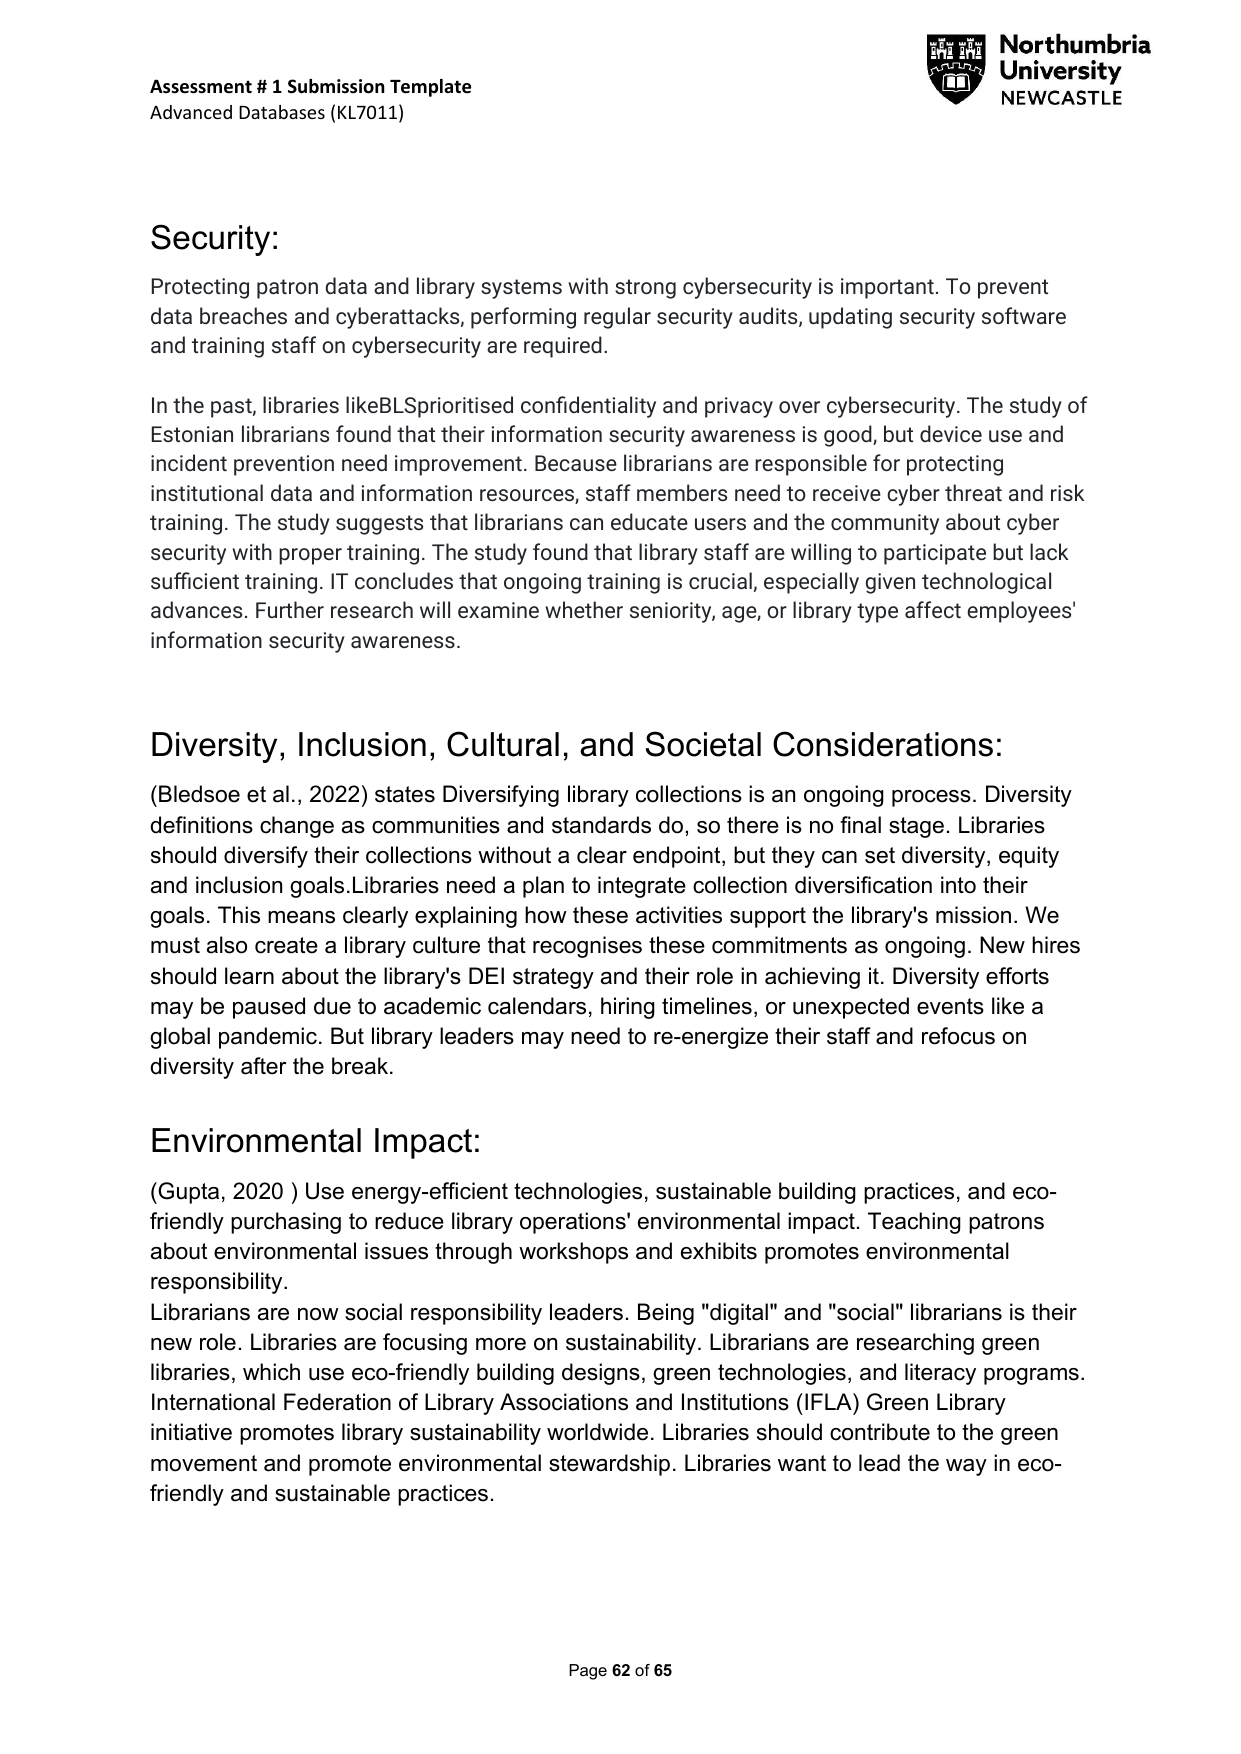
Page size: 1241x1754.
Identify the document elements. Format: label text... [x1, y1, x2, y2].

text (Bledsoe et al., 2022) states Diversifying library collections is an ongoing process. Diversity definitions change as communities and standards do, so there is no final stage. Libraries should diversify their collections without a clear endpoint, but they can set diversity, equity and inclusion goals.Libraries need a plan to integrate collection diversification into their goals. This means clearly explaining how these activities support the library's mission. We must also create a library culture that recognises these commitments as ongoing. New hires should learn about the library's DEI strategy and their role in achieving it. Diversity efforts may be paused due to academic calendars, hiring timelines, or unexpected events like a global pandemic. But library leaders may need to re-energize their staff and refocus on diversity after the break. [150, 781, 1090, 1080]
picture [898, 6, 1180, 134]
text In the past, libraries likeBLSprioritised confidentiality and privacy over cybersecurity. The study of Estonian librarians found that their information security awareness is good, but device use and incident prevention need improvement. Because librarians are responsible for protecting institutional data and information resources, staff members need to receive cyber threat and risk training. The study suggests that librarians can educate users and the community about cyber security with proper training. The study found that library staff are willing to participate but lack sufficient training. IT concludes that ongoing training is crucial, especially given technological advances. Further research will examine whether seniority, age, or library type affect employees' information security awareness. [150, 393, 1090, 653]
subtitle Diversity, Inclusion, Cultural, and Societal Considerations: [150, 725, 1090, 763]
text Librarians are now social responsibility leaders. Being "digital" and "social" librarians is their new role. Libraries are focusing more on sustainability. Librarians are researching green libraries, which use eco-friendly building designs, green technologies, and literacy programs. [150, 1298, 1090, 1385]
subtitle Security: [150, 218, 1090, 256]
text International Federation of Library Associations and Institutions (IFLA) Green Library initiative promotes library sustainability worldwide. Libraries should contribute to the green movement and promote environmental stewardship. Libraries want to lead the way in eco-friendly and sustainable practices. [150, 1389, 1090, 1506]
subtitle Environmental Impact: [150, 1121, 1090, 1159]
text Protecting patron data and library systems with strong cybersecurity is important. To prevent data breaches and cyberattacks, performing regular security audits, updating security software and training staff on cybersecurity are required. [150, 274, 1090, 359]
text (Gupta, 2020 ) Use energy-efficient technologies, sustainable building practices, and eco-friendly purchasing to reduce library operations' environmental impact. Teaching patrons about environmental issues through workshops and exhibits promotes environmental responsibility. [150, 1178, 1090, 1295]
